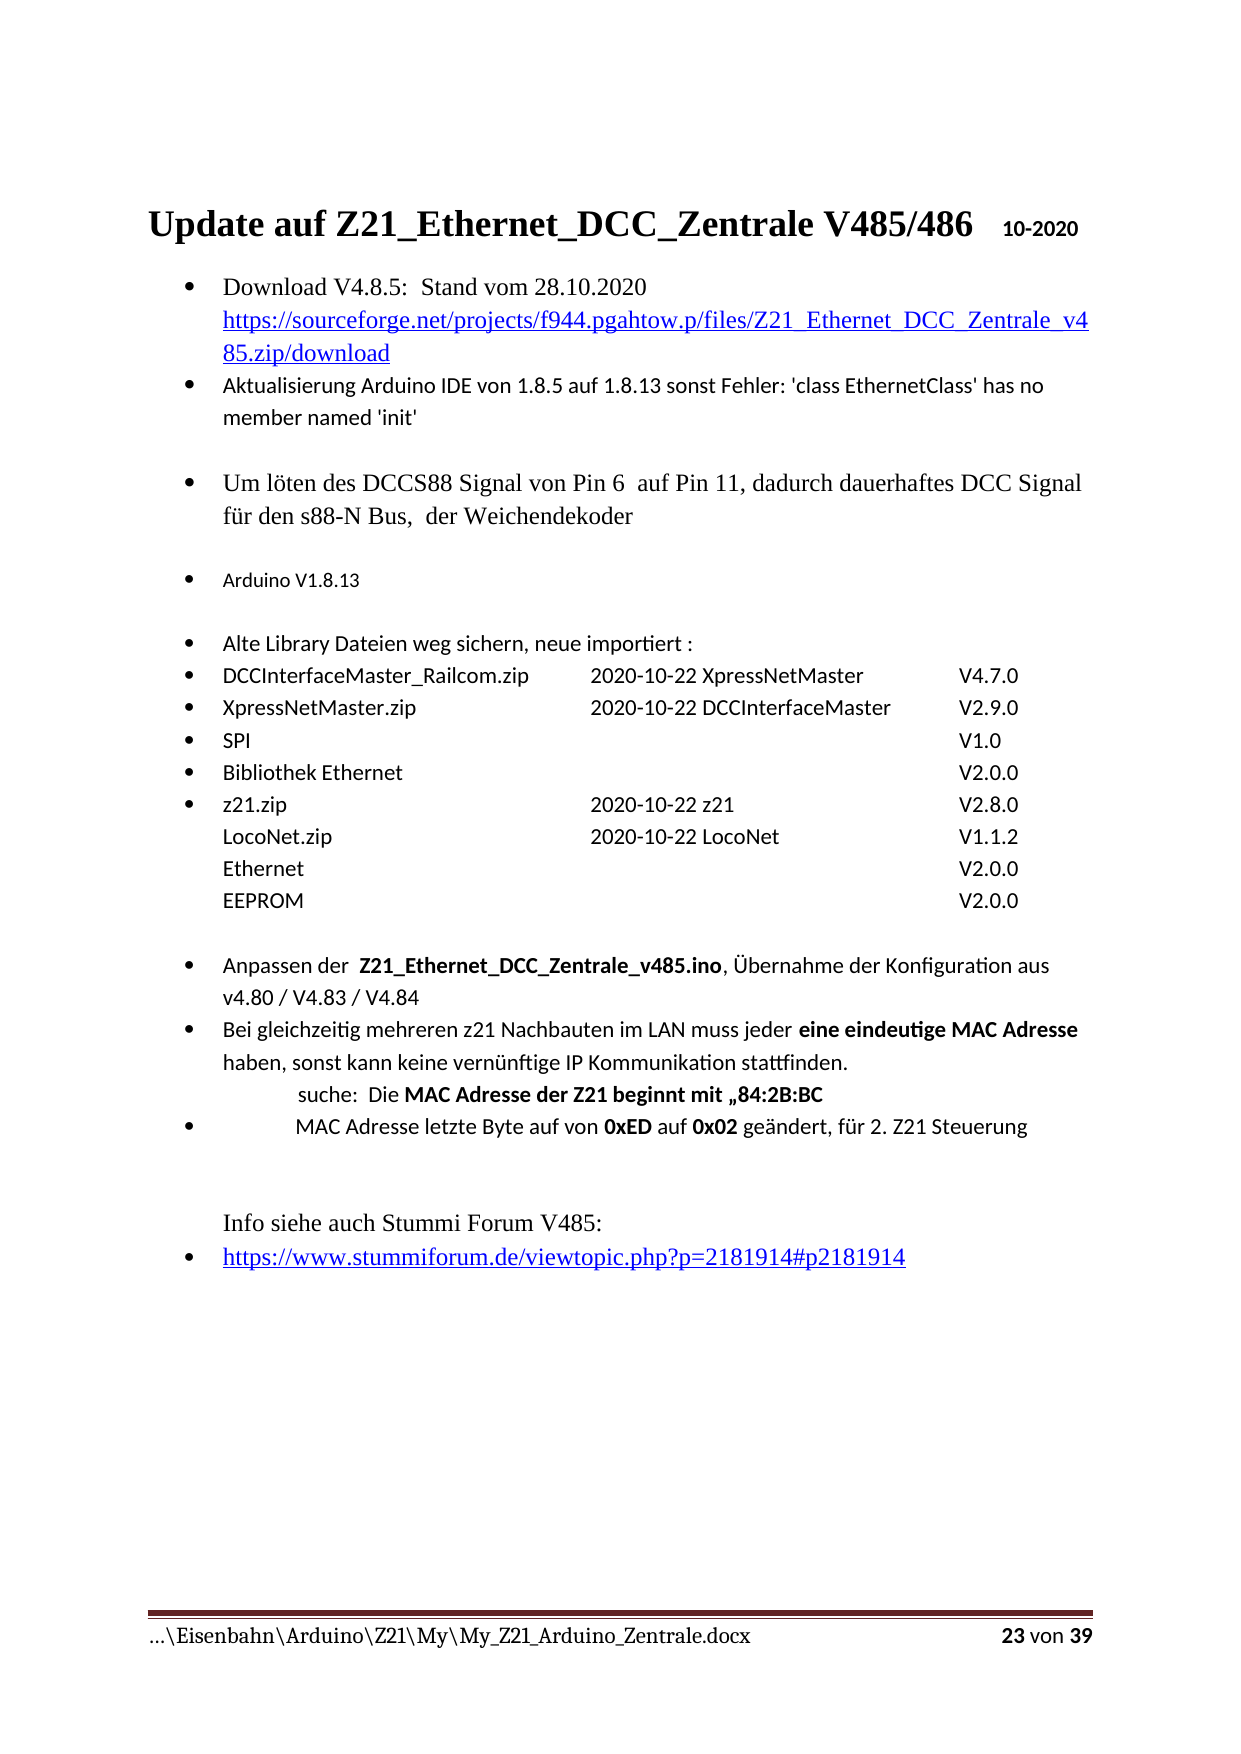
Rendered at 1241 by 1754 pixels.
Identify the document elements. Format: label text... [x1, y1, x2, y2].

list Aktualisierung Arduino IDE von 1.8.5 auf 1.8.13 sonst Fehler: 'class EthernetClass' has no member named 'init' [185, 371, 1093, 431]
list SPI V1.0 [185, 726, 1093, 754]
list Bei gleichzeitig mehreren z21 Nachbauten im LAN muss jeder eine eindeutige MAC Adresse haben, sonst kann keine vernünftige IP Kommunikation stattfinden. [185, 1015, 1093, 1076]
list Um löten des DCCS88 Signal von Pin 6 auf Pin 11, dadurch dauerhaftes DCC Signal für den s88-N Bus, der Weichendekoder [185, 468, 1093, 530]
list Alte Library Dateien weg sichern, neue importiert : [185, 629, 1093, 657]
list DCCInterfaceMaster_Railcom.zip 2020-10-22 XpressNetMaster V4.7.0 [185, 661, 1093, 689]
list MAC Adresse letzte Byte auf von 0xED auf 0x02 geändert, für 2. Z21 Steuerung [185, 1112, 1093, 1140]
list EEPROM V2.0.0 [223, 887, 1093, 947]
list suche: Die MAC Adresse der Z21 beginnt mit „84:2B:BC [298, 1080, 1093, 1108]
list LocoNet.zip 2020-10-22 LocoNet V1.1.2 Ethernet V2.0.0 [223, 822, 1093, 882]
list Download V4.8.5: Stand vom 28.10.2020 https://sourceforge.net/projects/f944.pgahtow.p/files/Z21_Ethernet_DCC_Zentrale_v485.zip/download [185, 272, 1093, 367]
list https://www.stummiforum.de/viewtopic.php?p=2181914#p2181914 [185, 1242, 1093, 1270]
list Bibliothek Ethernet V2.0.0 [185, 758, 1093, 786]
list XpressNetMaster.zip 2020-10-22 DCCInterfaceMaster V2.9.0 [185, 693, 1093, 722]
list z21.zip 2020-10-22 z21 V2.8.0 [185, 790, 1093, 818]
list Anpassen der Z21_Ethernet_DCC_Zentrale_v485.ino, Übernahme der Konfiguration aus v4.80 / V4.83 / V4.84 [185, 951, 1093, 1011]
text Update auf Z21_Ethernet_DCC_Zentrale V485/486 10-2020 [148, 201, 1093, 244]
list Arduino V1.8.13 [185, 567, 1093, 625]
list Info siehe auch Stummi Forum V485: [223, 1208, 1093, 1237]
